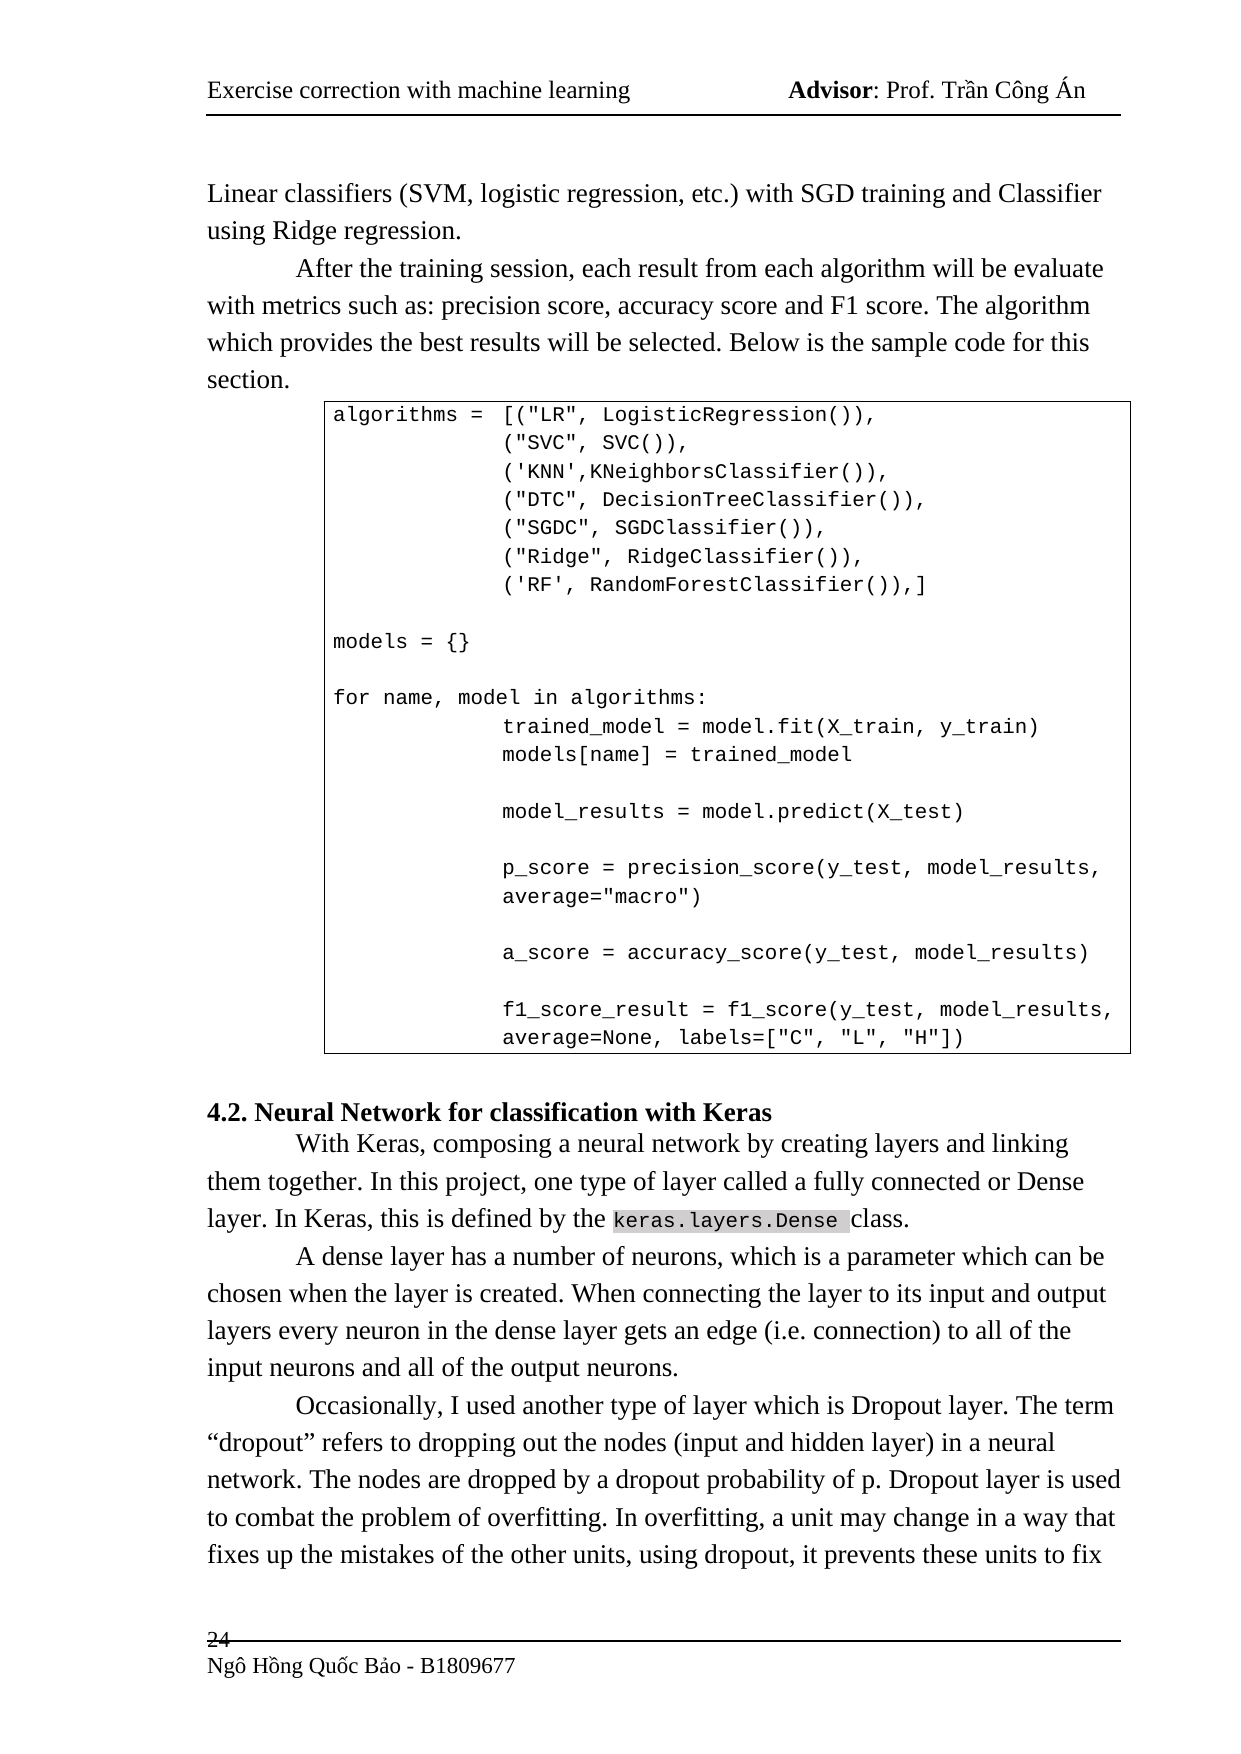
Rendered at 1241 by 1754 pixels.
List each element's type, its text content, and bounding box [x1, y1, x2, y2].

text p_score = precision_score(y_test, model_results, [325, 854, 1130, 881]
text a_score = accuracy_score(y_test, model_results) [325, 939, 1130, 966]
text models[name] = trained_model [325, 741, 1130, 768]
text ('KNN',KNeighborsClassifier()), [325, 458, 1130, 484]
text algorithms = [("LR", LogisticRegression()), [325, 402, 1130, 428]
text f1_score_result = f1_score(y_test, model_results, [325, 996, 1130, 1023]
text ('RF', RandomForestClassifier()),] [325, 571, 1130, 598]
text 4.2. Neural Network for classification with Keras [207, 1096, 1122, 1127]
text After the training session, each result from each algorithm will be evaluate with metrics such as: precision score, accuracy score and F1 score. The algorithm which provides the best results will be selected. Below is the sample code for this section. [207, 252, 1122, 395]
text ("SVC", SVC()), [325, 429, 1130, 456]
text ("Ridge", RidgeClassifier()), [325, 543, 1130, 569]
text trained_model = model.fit(X_train, y_train) [325, 713, 1130, 739]
text for name, model in algorithms: [325, 684, 1130, 711]
text average="macro") [325, 883, 1130, 909]
text models = {} [325, 628, 1130, 654]
text average=None, labels=["C", "L", "H"]) [325, 1024, 1130, 1053]
text ("SGDC", SGDClassifier()), [325, 514, 1130, 541]
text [207, 1389, 1122, 1569]
text A dense layer has a number of neurons, which is a parameter which can be chosen when the layer is created. When connecting the layer to its input and output layers every neuron in the dense layer gets an edge (i.e. connection) to all of the input neurons and all of the output neurons. [207, 1240, 1122, 1383]
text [207, 177, 1122, 246]
text With Keras, composing a neural network by creating layers and linking them together. In this project, one type of layer called a fully connected or Dense layer. In Keras, this is defined by the keras.layers.Dense class. [207, 1127, 1122, 1233]
text ("DTC", DecisionTreeClassifier()), [325, 486, 1130, 513]
text model_results = model.predict(X_test) [325, 798, 1130, 824]
